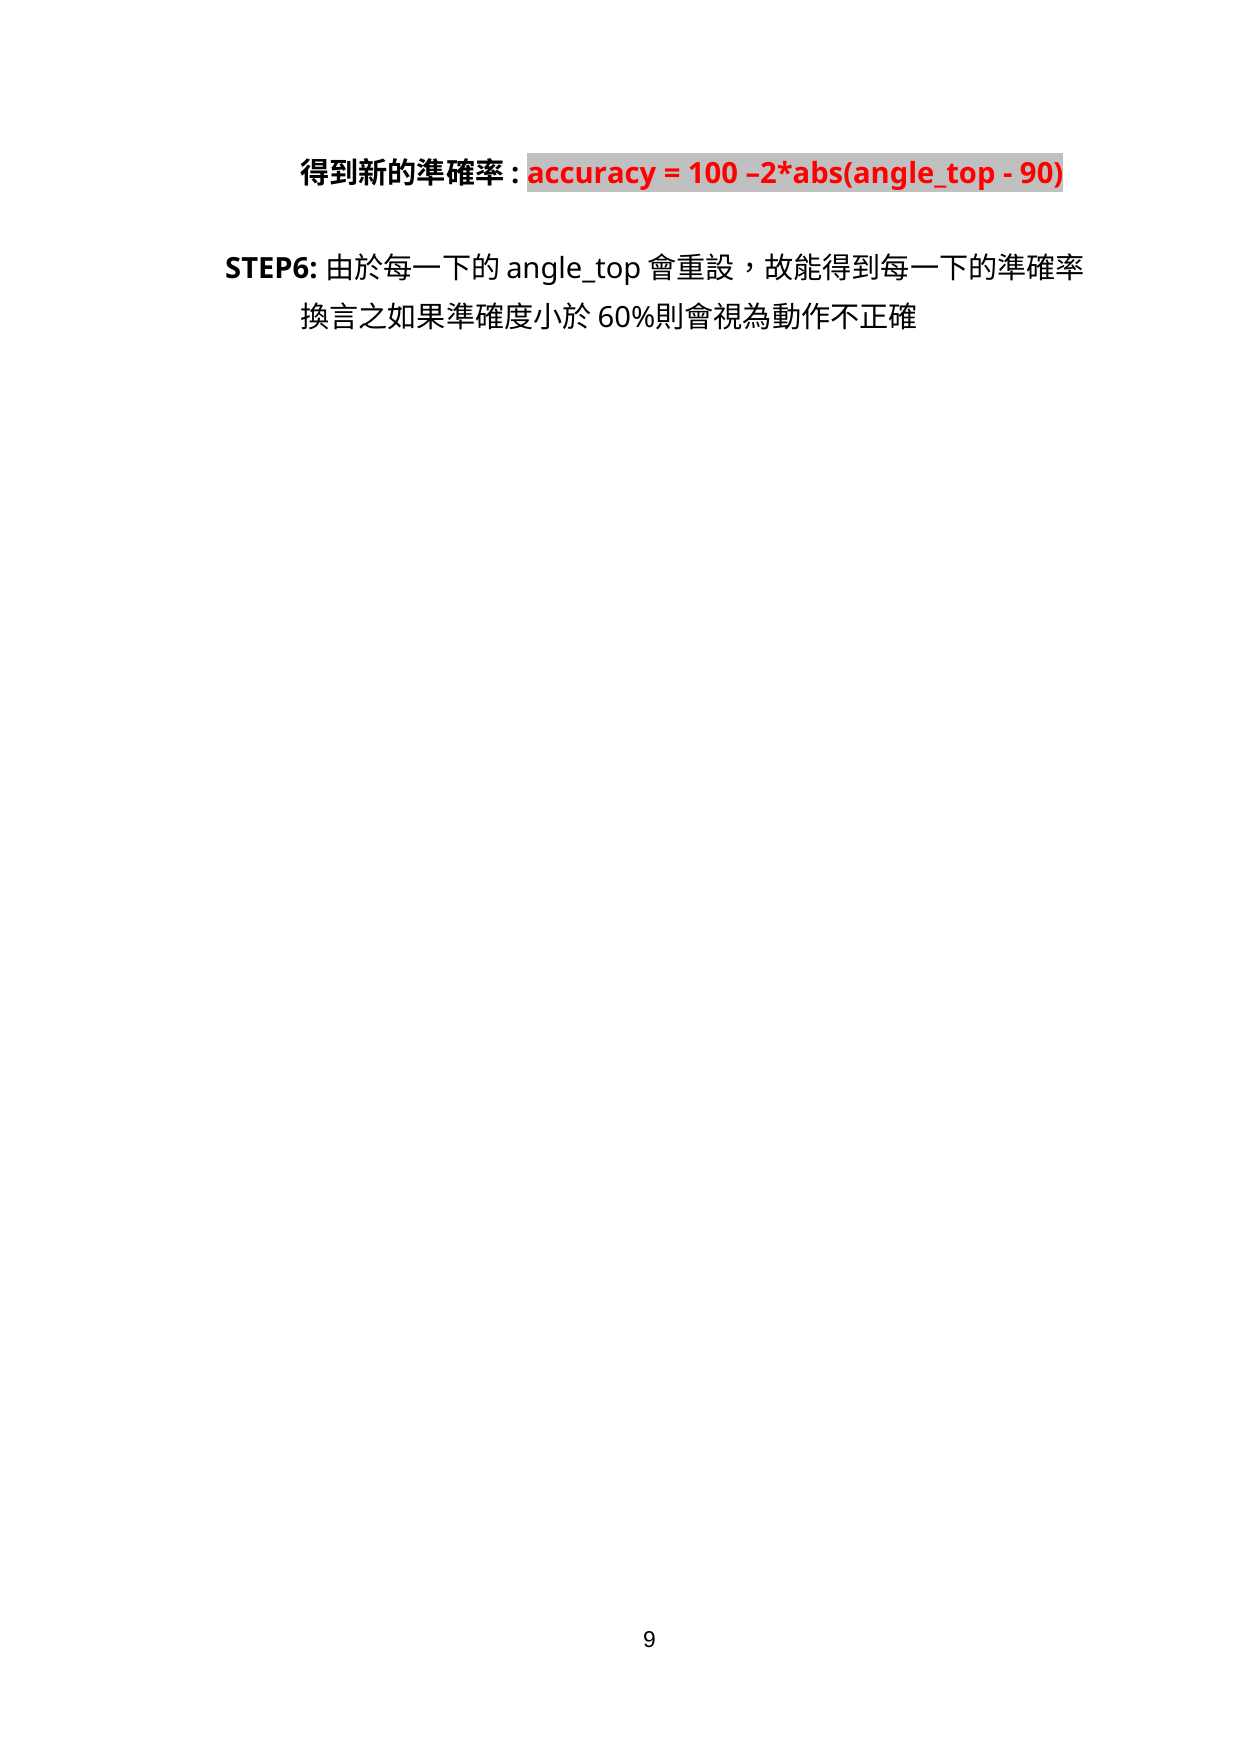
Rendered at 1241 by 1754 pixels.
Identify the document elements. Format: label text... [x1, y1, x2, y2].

text 得到新的準確率 : accuracy = 100 –2*abs(angle_top - 90) [225, 150, 1090, 192]
text 換言之如果準確度小於60%則會視為動作不正確 [225, 293, 1090, 336]
text STEP6: 由於每一下的angle_top會重設，故能得到每一下的準確率 [150, 244, 1090, 287]
